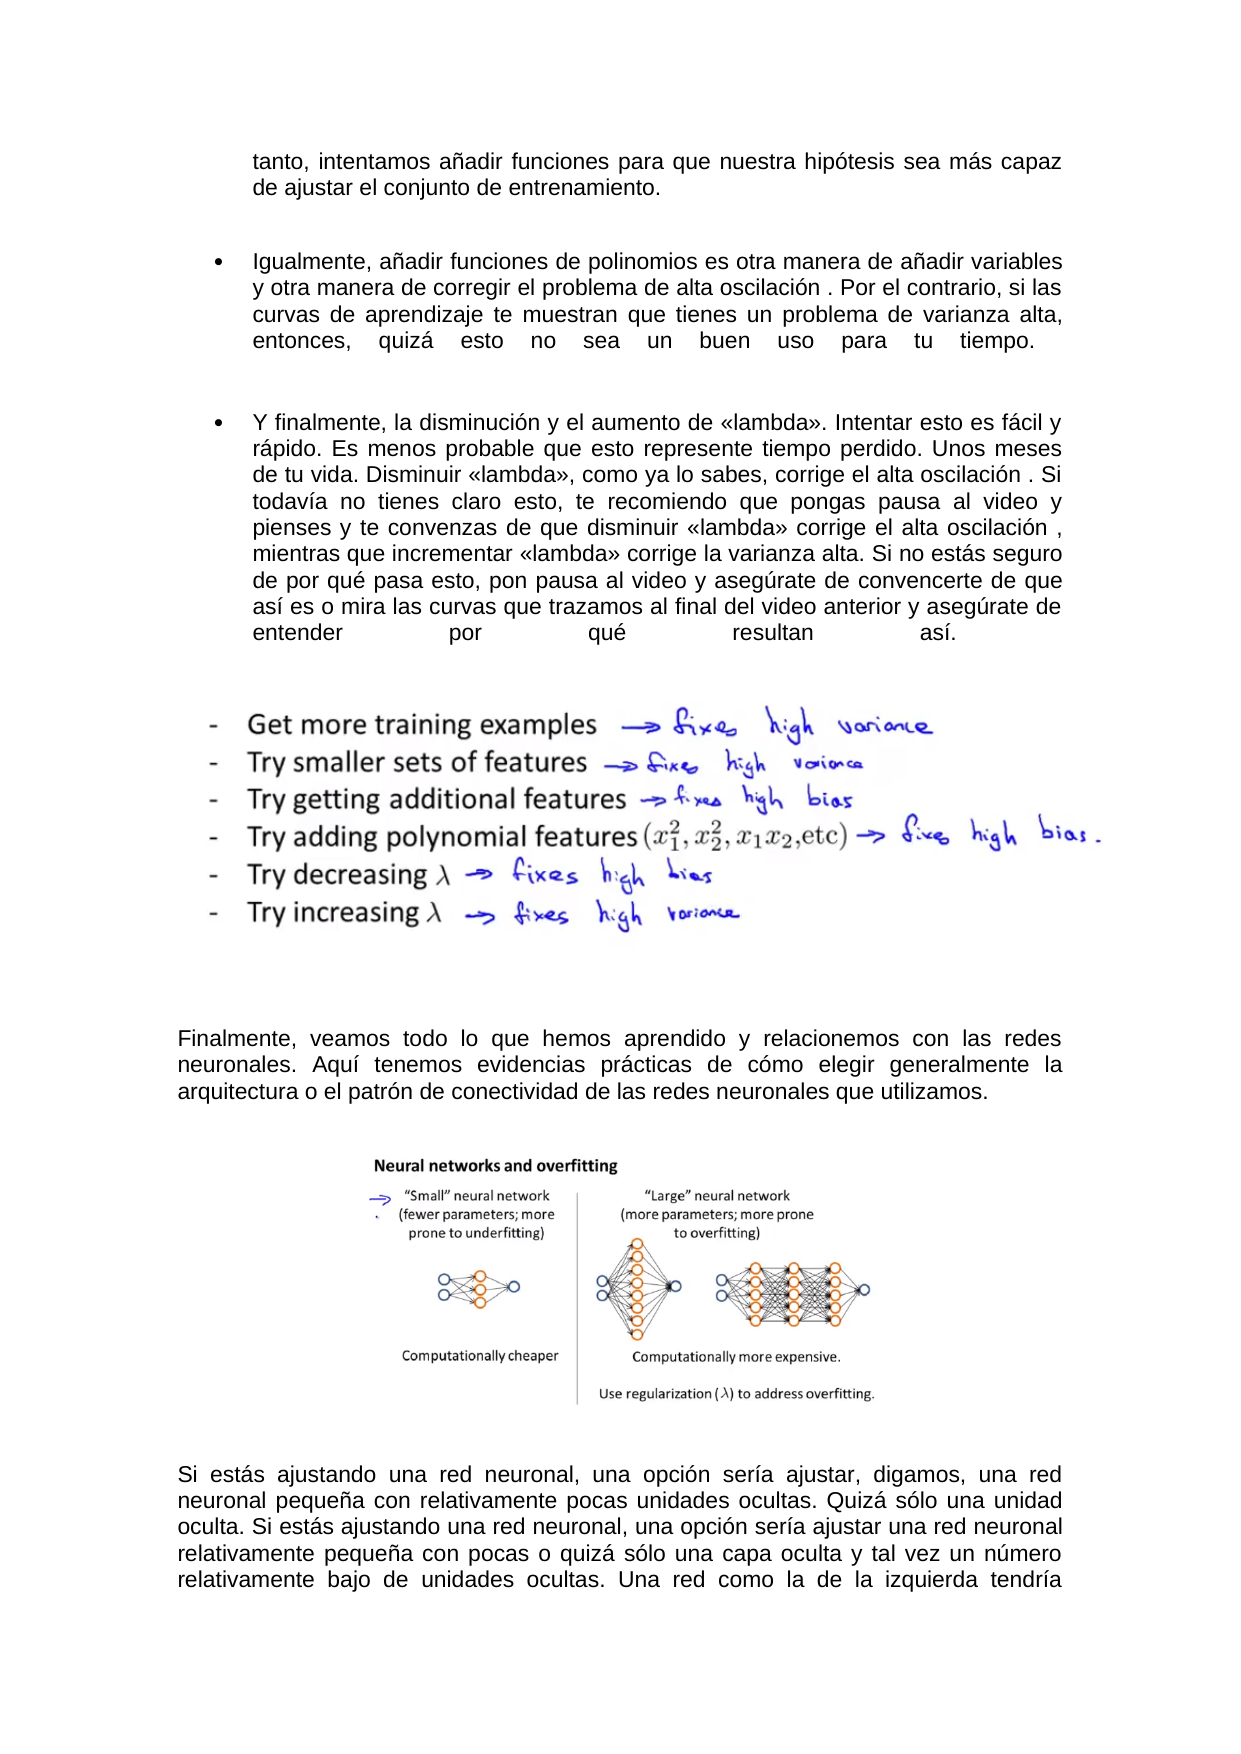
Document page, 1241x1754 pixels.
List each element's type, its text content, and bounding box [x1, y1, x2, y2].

picture [358, 1151, 882, 1413]
list Igualmente, añadir funciones de polinomios es otra manera de añadir variables y otra manera de corregir el problema de alta oscilación . Por el contrario, si las curvas de aprendizaje te muestran que tienes un problema de varianza alta, entonces, quizá esto no sea un buen uso para tu tiempo. [215, 248, 1063, 408]
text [177, 1461, 1063, 1592]
text Finalmente, veamos todo lo que hemos aprendido y relacionemos con las redes neuronales. Aquí tenemos evidencias prácticas de cómo elegir generalmente la arquitectura o el patrón de conectividad de las redes neuronales que utilizamos. [177, 1025, 1063, 1104]
list Y finalmente, la disminución y el aumento de «lambda». Intentar esto es fácil y rápido. Es menos probable que esto represente tiempo perdido. Unos meses de tu vida. Disminuir «lambda», como ya lo sabes, corrige el alta oscilación . Si todavía no tienes claro esto, te recomiendo que pongas pausa al video y pienses y te convenzas de que disminuir «lambda» corrige el alta oscilación , mientras que incrementar «lambda» corrige la varianza alta. Si no estás seguro de por qué pasa esto, pon pausa al video y asegúrate de convencerte de que así es o mira las curvas que trazamos al final del video anterior y asegúrate de entender por qué resultan así. [215, 408, 1063, 700]
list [215, 148, 1063, 200]
picture [177, 700, 1118, 978]
